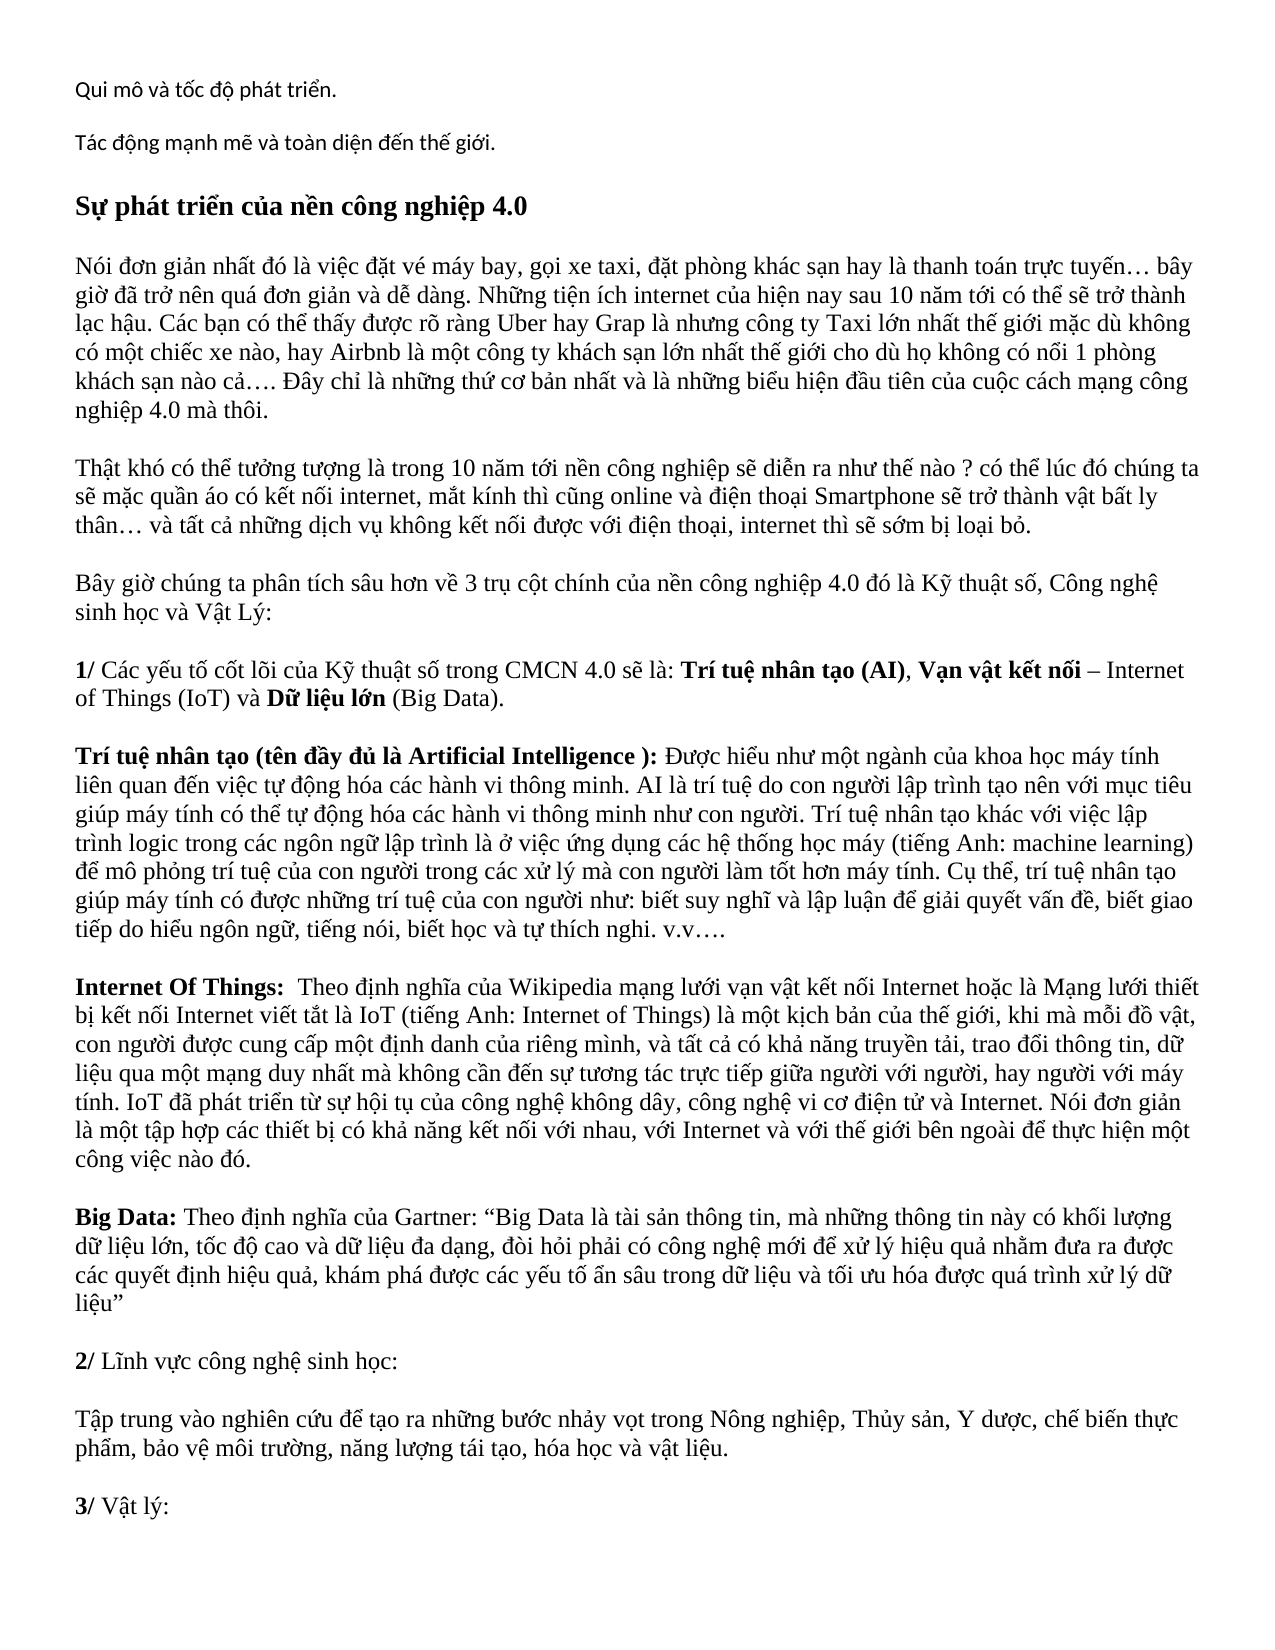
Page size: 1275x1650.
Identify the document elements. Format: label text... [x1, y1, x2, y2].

text 1/ Các yếu tố cốt lõi của Kỹ thuật số trong CMCN 4.0 sẽ là: Trí tuệ nhân tạo (AI), Vạn vật kết nối – Internet of Things (IoT) và Dữ liệu lớn (Big Data). [75, 655, 1200, 712]
text Thật khó có thể tưởng tượng là trong 10 năm tới nền công nghiệp sẽ diễn ra như thế nào ? có thể lúc đó chúng ta sẽ mặc quần áo có kết nối internet, mắt kính thì cũng online và điện thoại Smartphone sẽ trở thành vật bất ly thân… và tất cả những dịch vụ không kết nối được với điện thoại, internet thì sẽ sớm bị loại bỏ. [75, 453, 1200, 539]
text Bây giờ chúng ta phân tích sâu hơn về 3 trụ cột chính của nền công nghiệp 4.0 đó là Kỹ thuật số, Công nghệ sinh học và Vật Lý: [75, 568, 1200, 626]
text Tác động mạnh mẽ và toàn diện đến thế giới. [75, 128, 1200, 156]
text Internet Of Things: Theo định nghĩa của Wikipedia mạng lưới vạn vật kết nối Internet hoặc là Mạng lưới thiết bị kết nối Internet viết tắt là IoT (tiếng Anh: Internet of Things) là một kịch bản của thế giới, khi mà mỗi đồ vật, con người được cung cấp một định danh của riêng mình, và tất cả có khả năng truyền tải, trao đổi thông tin, dữ liệu qua một mạng duy nhất mà không cần đến sự tương tác trực tiếp giữa người với người, hay người với máy tính. IoT đã phát triển từ sự hội tụ của công nghệ không dây, công nghệ vi cơ điện tử và Internet. Nói đơn giản là một tập hợp các thiết bị có khả năng kết nối với nhau, với Internet và với thế giới bên ngoài để thực hiện một công việc nào đó. [75, 972, 1200, 1173]
text Trí tuệ nhân tạo (tên đầy đủ là Artificial Intelligence ): Được hiểu như một ngành của khoa học máy tính liên quan đến việc tự động hóa các hành vi thông minh. AI là trí tuệ do con người lập trình tạo nên với mục tiêu giúp máy tính có thể tự động hóa các hành vi thông minh như con người. Trí tuệ nhân tạo khác với việc lập trình logic trong các ngôn ngữ lập trình là ở việc ứng dụng các hệ thống học máy (tiếng Anh: machine learning) để mô phỏng trí tuệ của con người trong các xử lý mà con người làm tốt hơn máy tính. Cụ thể, trí tuệ nhân tạo giúp máy tính có được những trí tuệ của con người như: biết suy nghĩ và lập luận để giải quyết vấn đề, biết giao tiếp do hiểu ngôn ngữ, tiếng nói, biết học và tự thích nghi. v.v…. [75, 741, 1200, 943]
text Nói đơn giản nhất đó là việc đặt vé máy bay, gọi xe taxi, đặt phòng khác sạn hay là thanh toán trực tuyến… bây giờ đã trở nên quá đơn giản và dễ dàng. Những tiện ích internet của hiện nay sau 10 năm tới có thể sẽ trở thành lạc hậu. Các bạn có thể thấy được rõ ràng Uber hay Grap là nhưng công ty Taxi lớn nhất thế giới mặc dù không có một chiếc xe nào, hay Airbnb là một công ty khách sạn lớn nhất thế giới cho dù họ không có nổi 1 phòng khách sạn nào cả…. Đây chỉ là những thứ cơ bản nhất và là những biểu hiện đầu tiên của cuộc cách mạng công nghiệp 4.0 mà thôi. [75, 251, 1200, 423]
text Qui mô và tốc độ phát triển. [75, 75, 1200, 103]
subtitle Sự phát triển của nền công nghiệp 4.0 [75, 189, 1200, 222]
text 2/ Lĩnh vực công nghệ sinh học: [75, 1346, 1200, 1375]
text Big Data: Theo định nghĩa của Gartner: “Big Data là tài sản thông tin, mà những thông tin này có khối lượng dữ liệu lớn, tốc độ cao và dữ liệu đa dạng, đòi hỏi phải có công nghệ mới để xử lý hiệu quả nhằm đưa ra được các quyết định hiệu quả, khám phá được các yếu tố ẩn sâu trong dữ liệu và tối ưu hóa được quá trình xử lý dữ liệu” [75, 1202, 1200, 1317]
text 3/ Vật lý: [75, 1491, 1200, 1520]
text Tập trung vào nghiên cứu để tạo ra những bước nhảy vọt trong Nông nghiệp, Thủy sản, Y dược, chế biến thực phẩm, bảo vệ môi trường, năng lượng tái tạo, hóa học và vật liệu. [75, 1404, 1200, 1462]
